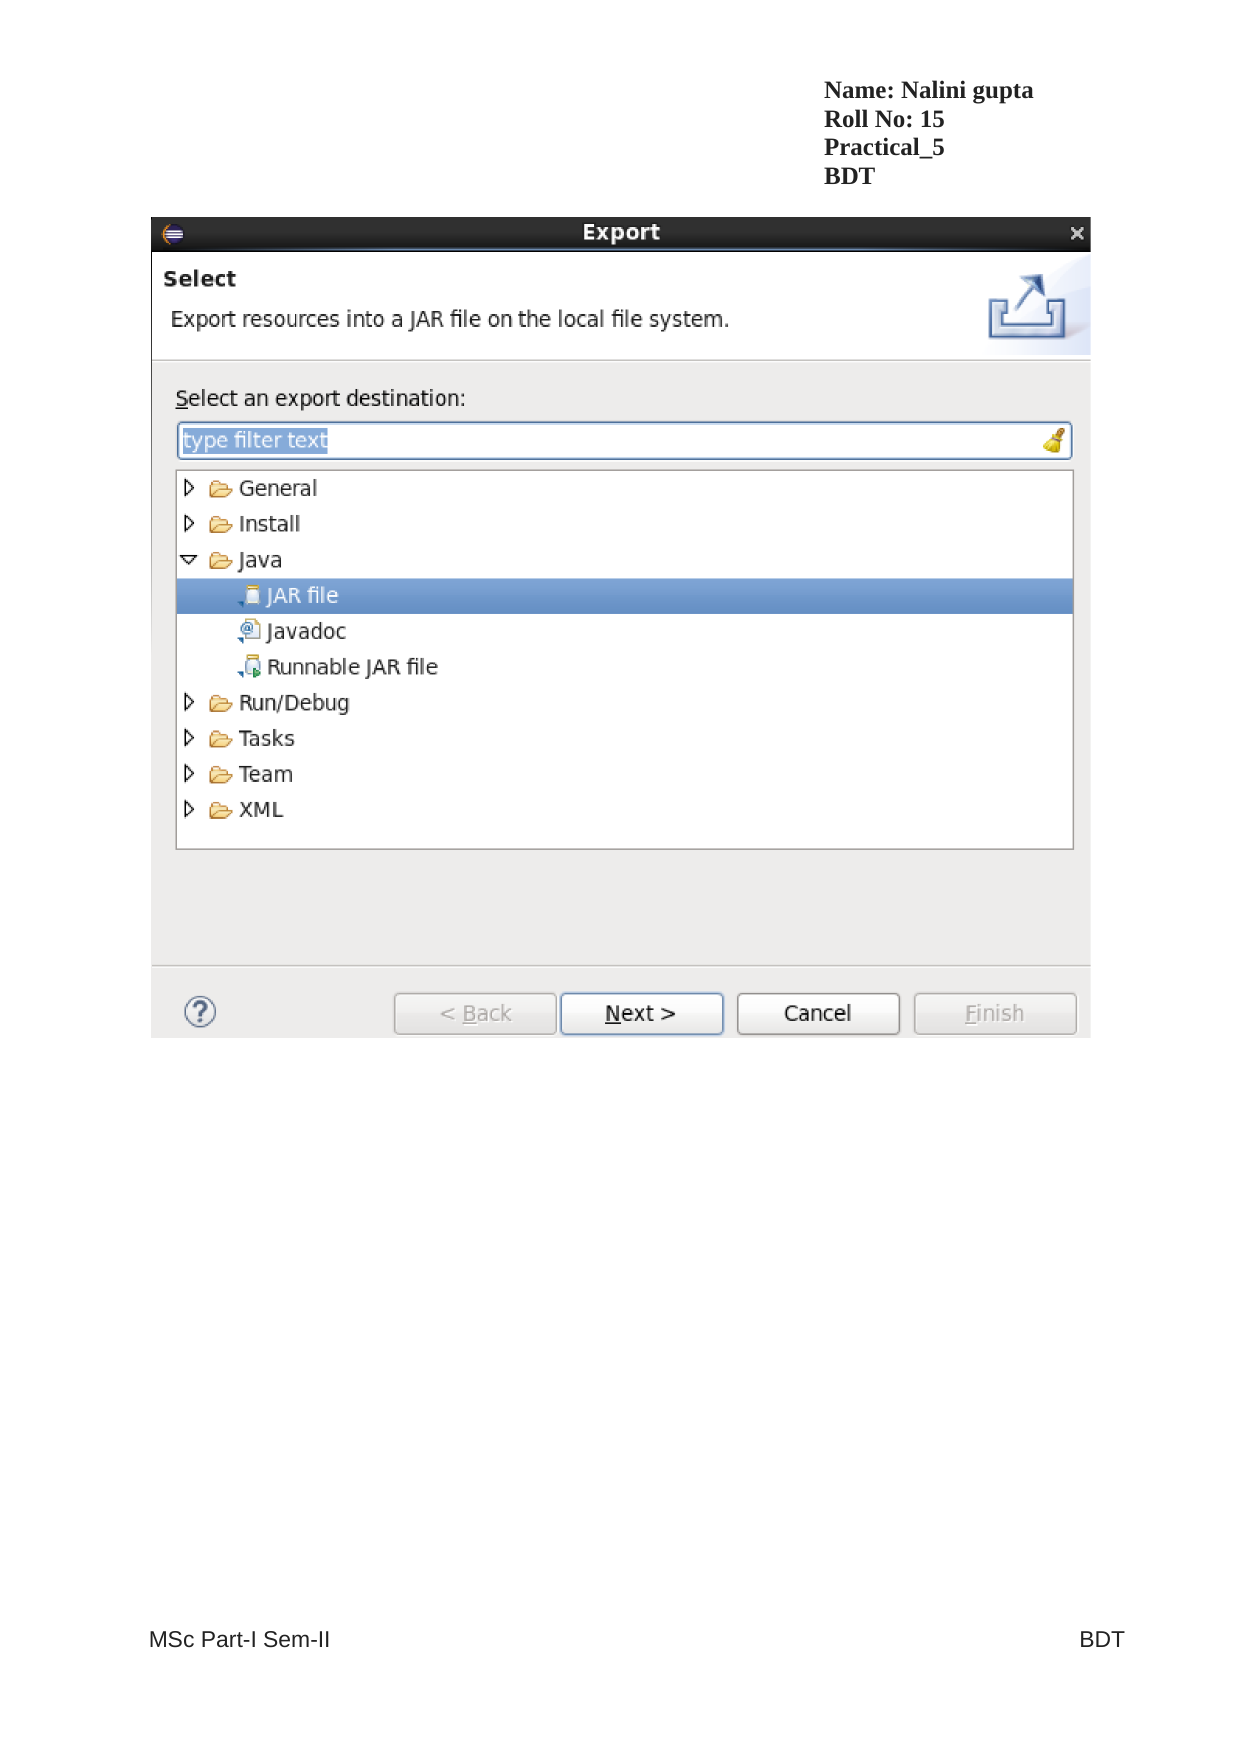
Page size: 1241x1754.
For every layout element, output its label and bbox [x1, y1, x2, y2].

picture [150, 216, 1091, 1038]
